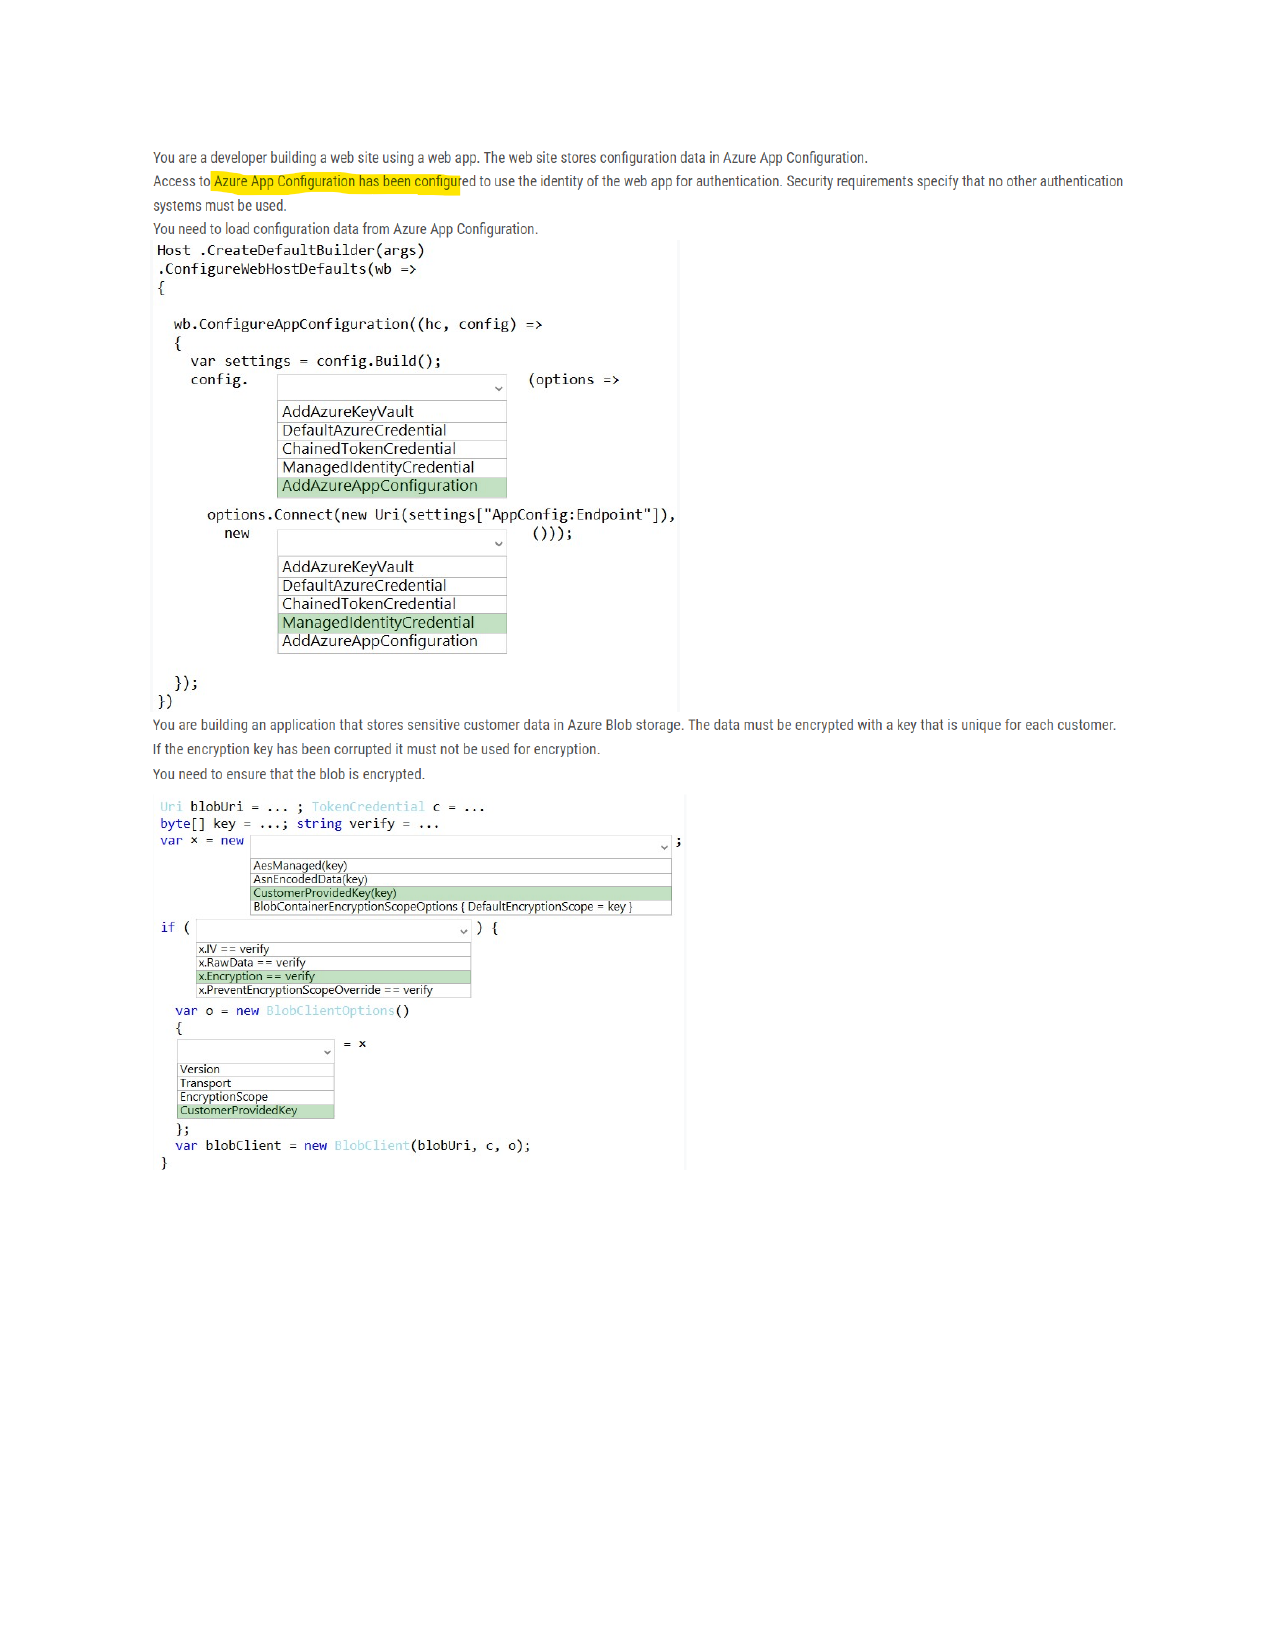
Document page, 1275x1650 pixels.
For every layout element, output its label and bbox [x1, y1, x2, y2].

picture [150, 150, 1125, 712]
picture [150, 713, 1125, 1170]
